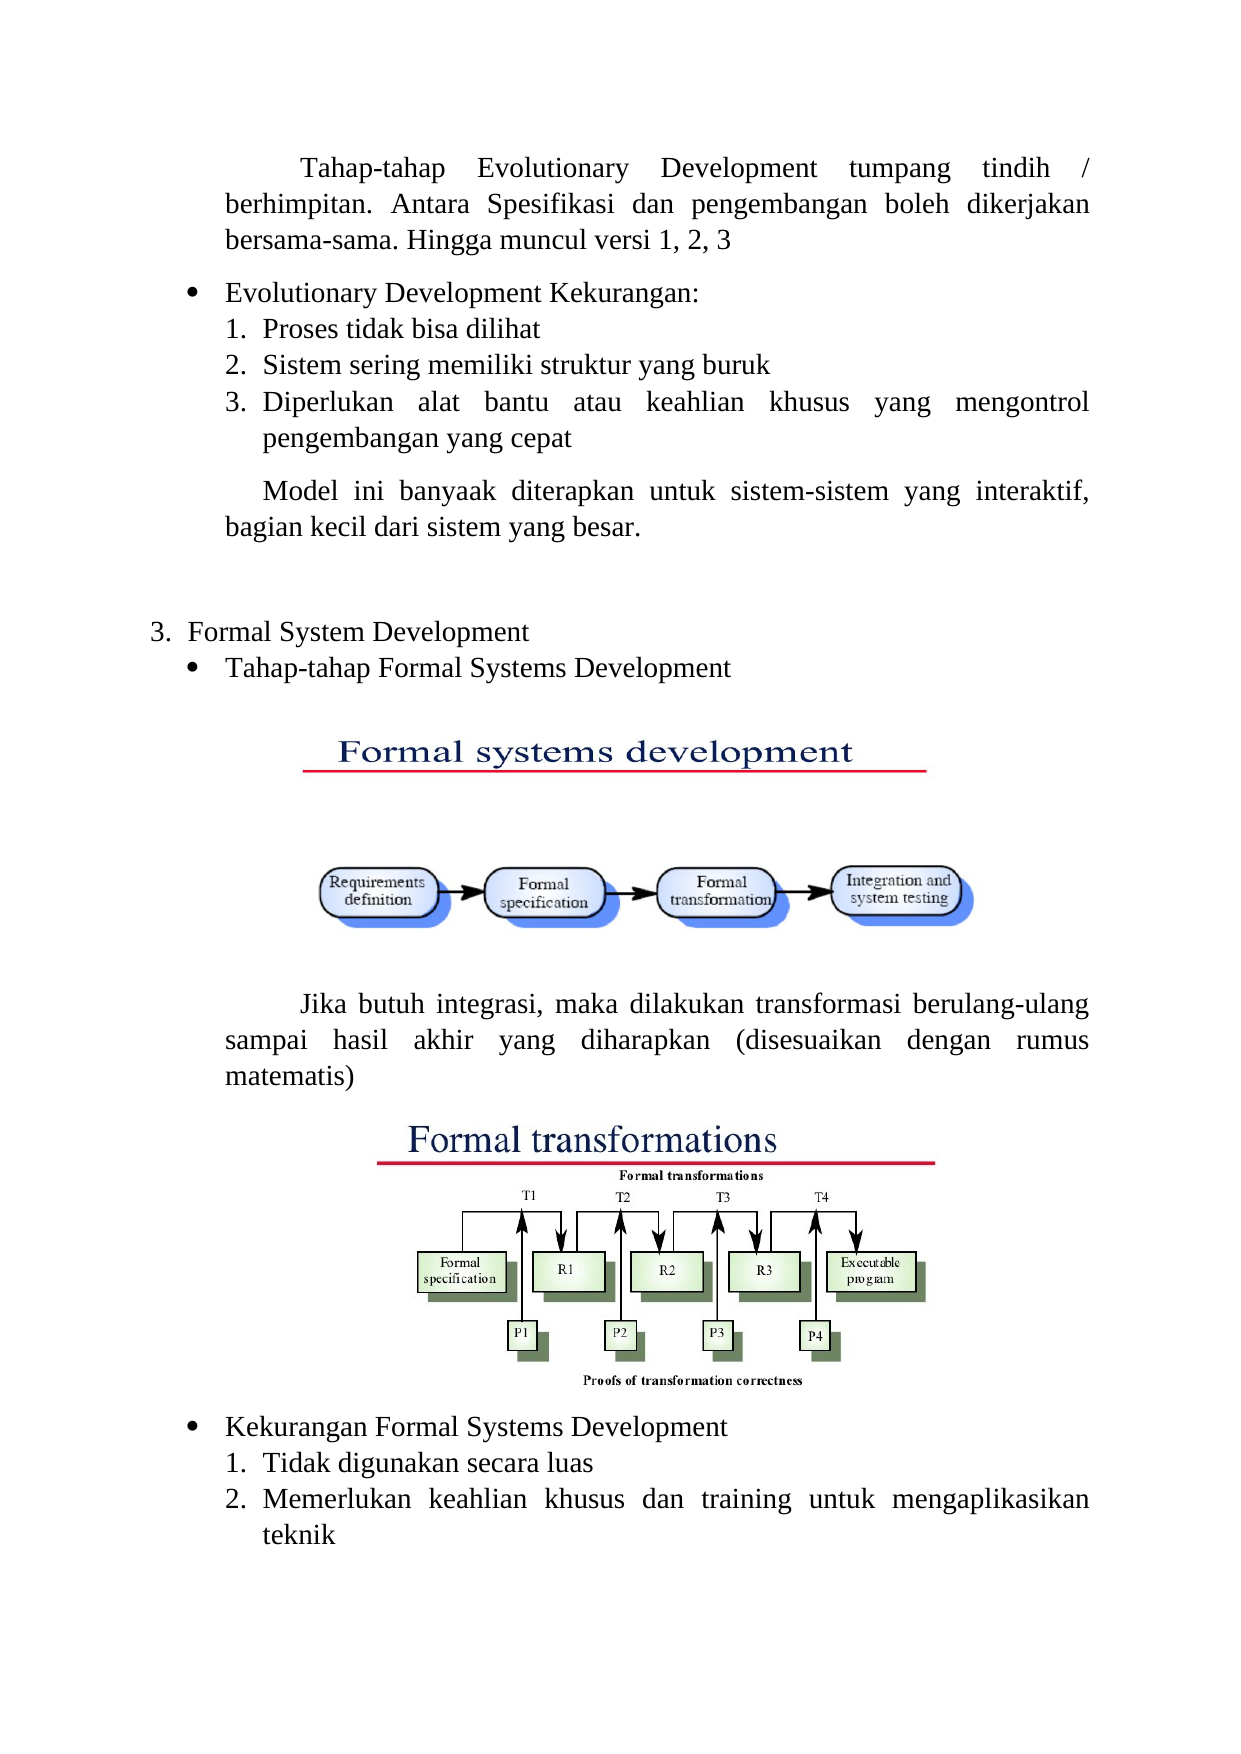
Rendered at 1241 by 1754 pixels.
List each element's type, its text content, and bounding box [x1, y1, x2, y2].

picture [300, 722, 1015, 968]
text Model ini banyaak diterapkan untuk sistem-sistem yang interaktif, bagian kecil dari sistem yang besar. [225, 473, 1090, 542]
list Diperlukan alat bantu atau keahlian khusus yang mengontrol pengembangan yang cepat [225, 384, 1090, 453]
list Formal System Development [150, 614, 1090, 648]
text Jika butuh integrasi, maka dilakukan transformasi berulang-ulang sampai hasil akhir yang diharapkan (disesuaikan dengan rumus matematis) [225, 986, 1090, 1092]
list Sistem sering memiliki struktur yang buruk [225, 347, 1090, 381]
picture [375, 1111, 940, 1391]
list Kekurangan Formal Systems Development [187, 1409, 1090, 1443]
list Memerlukan keahlian khusus dan training untuk mengaplikasikan teknik [225, 1481, 1090, 1551]
list Tidak digunakan secara luas [225, 1445, 1090, 1479]
list Evolutionary Development Kekurangan: [187, 275, 1090, 309]
text Tahap-tahap Evolutionary Development tumpang tindih / berhimpitan. Antara Spesifikasi dan pengembangan boleh dikerjakan bersama-sama. Hingga muncul versi 1, 2, 3 [225, 150, 1090, 256]
list Tahap-tahap Formal Systems Development [187, 651, 1090, 684]
list Proses tidak bisa dilihat [225, 311, 1090, 345]
